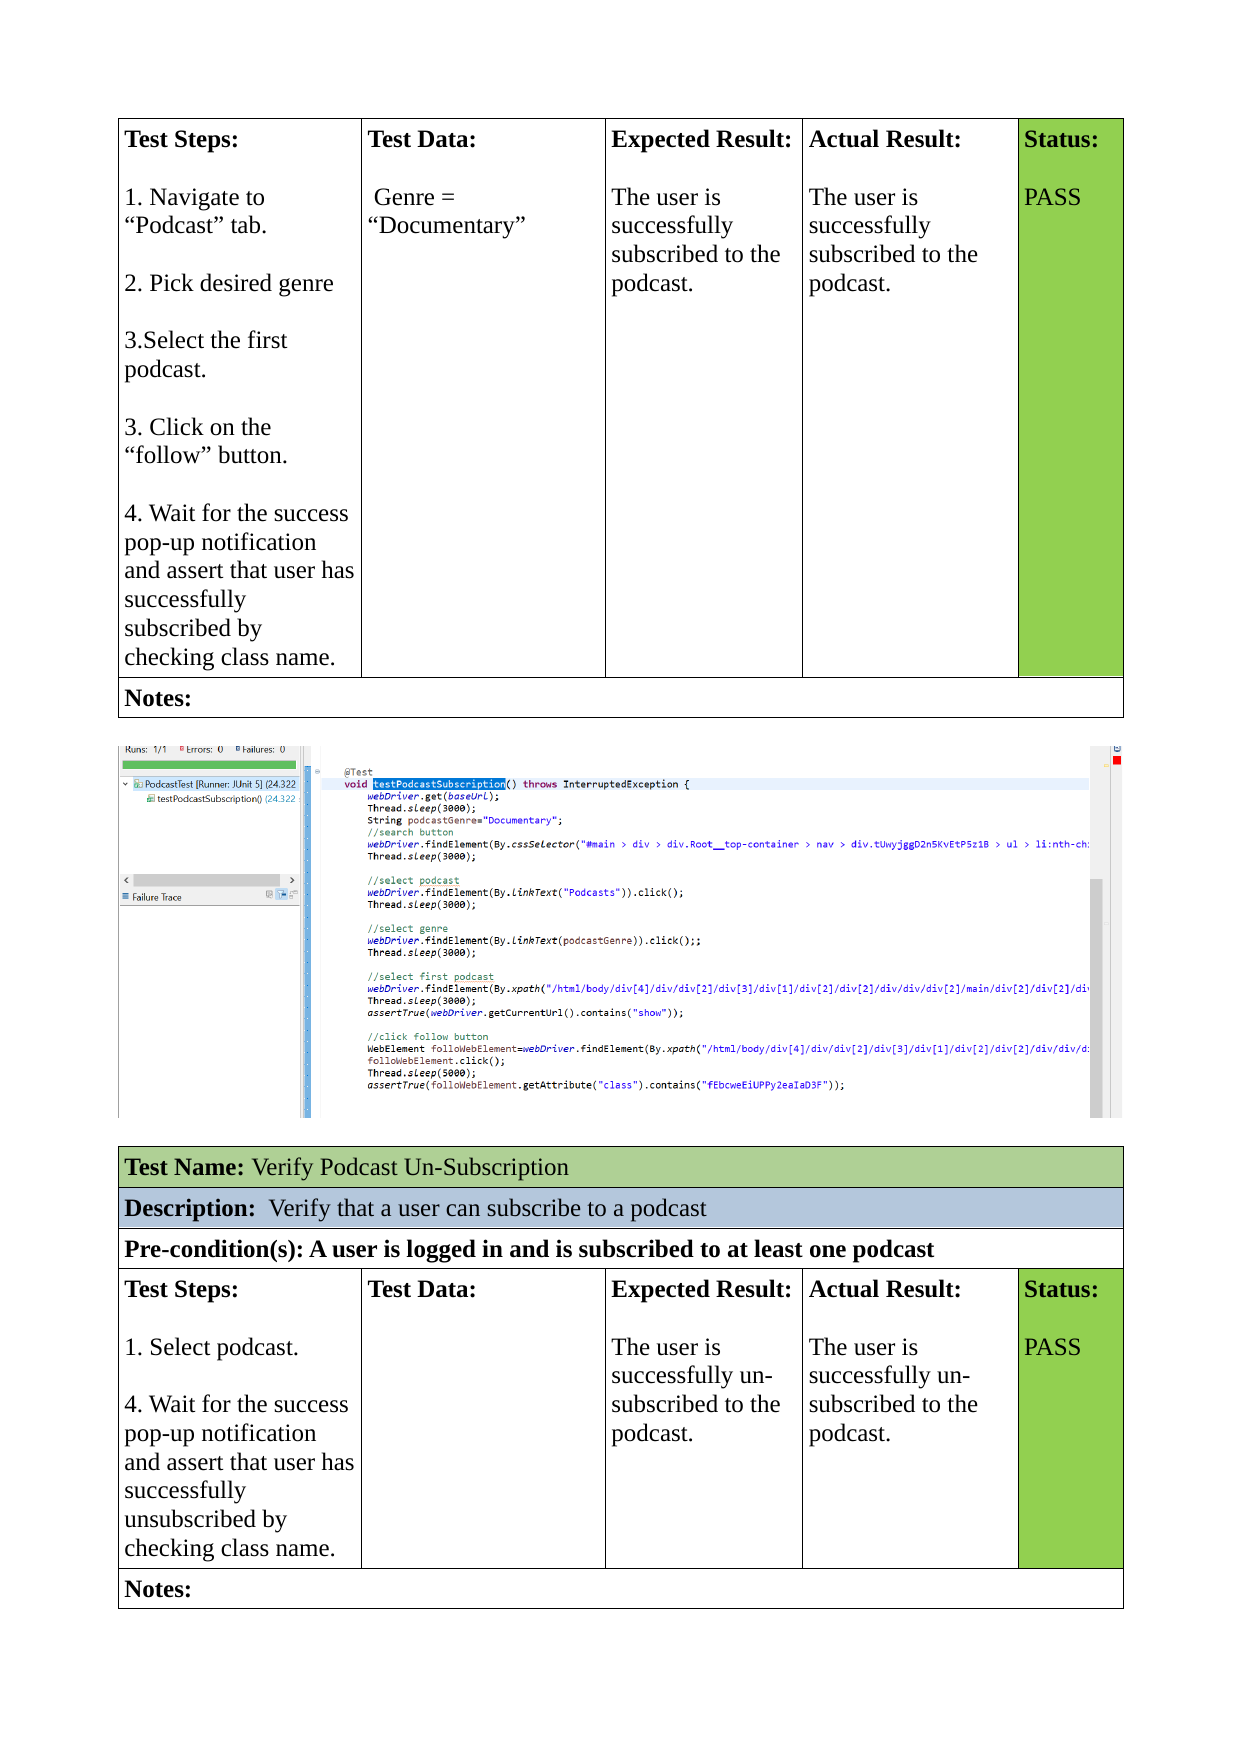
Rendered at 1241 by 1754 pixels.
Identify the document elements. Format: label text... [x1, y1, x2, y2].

table_cell Test Data: Genre = “Documentary” [362, 119, 605, 676]
table_cell Expected Result: The user is successfully un-subscribed to the podcast. [606, 1269, 802, 1568]
table_cell Test Steps: 1. Navigate to “Podcast” tab. 2. Pick desired genre 3.Select the first podcast. 3. Click on the “follow” button. 4. Wait for the success pop-up notification and assert that user has successfully subscribed by checking class name. [119, 119, 361, 676]
picture [118, 746, 1123, 1118]
table_cell Actual Result: The user is successfully un-subscribed to the podcast. [803, 1269, 1018, 1568]
table_cell Status: PASS [1019, 119, 1123, 676]
table_cell Test Data: [362, 1269, 605, 1568]
table_cell Notes: [119, 678, 1123, 717]
table_header Test Name: Verify Podcast Un-Subscription [119, 1147, 1123, 1187]
table_cell Notes: [119, 1569, 1123, 1608]
table_cell Test Steps: 1. Select podcast. 4. Wait for the success pop-up notification and assert that user has successfully unsubscribed by checking class name. [119, 1269, 361, 1568]
table_cell Description: Verify that a user can subscribe to a podcast [119, 1188, 1123, 1227]
table_cell Expected Result: The user is successfully subscribed to the podcast. [606, 119, 802, 676]
table_cell Pre-condition(s): A user is logged in and is subscribed to at least one podcast [119, 1229, 1123, 1268]
table_cell Actual Result: The user is successfully subscribed to the podcast. [803, 119, 1018, 676]
table_cell Status: PASS [1019, 1269, 1123, 1568]
